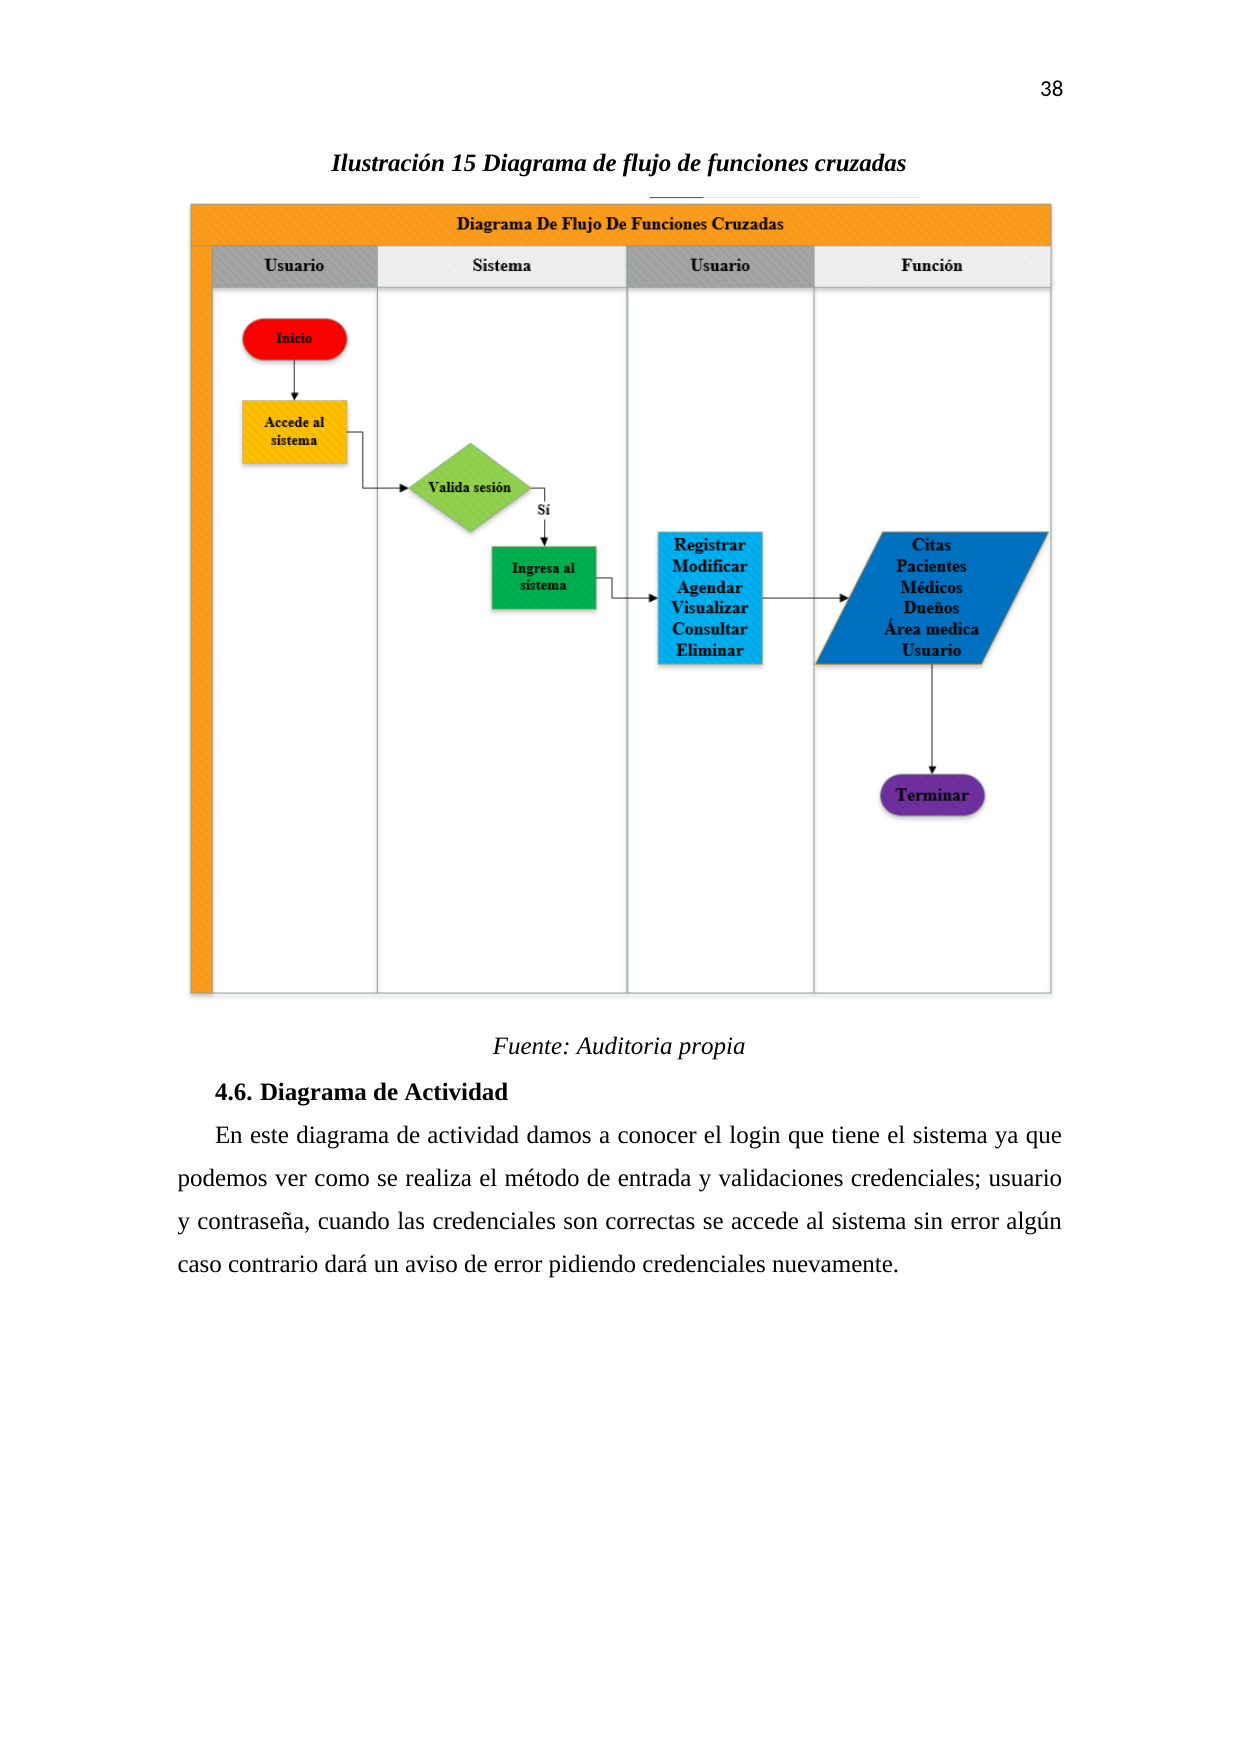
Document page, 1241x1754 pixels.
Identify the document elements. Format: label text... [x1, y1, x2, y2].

text Ilustración 15 Diagrama de flujo de funciones cruzadas [177, 148, 1063, 176]
text En este diagrama de actividad damos a conocer el login que tiene el sistema ya que podemos ver como se realiza el método de entrada y validaciones credenciales; usuario y contraseña, cuando las credenciales son correctas se accede al sistema sin error algún caso contrario dará un aviso de error pidiendo credenciales nuevamente. [177, 1120, 1063, 1278]
text Fuente: Auditoria propia [177, 1031, 1063, 1060]
list Diagrama de Actividad [215, 1077, 1063, 1105]
picture [177, 197, 1063, 1015]
